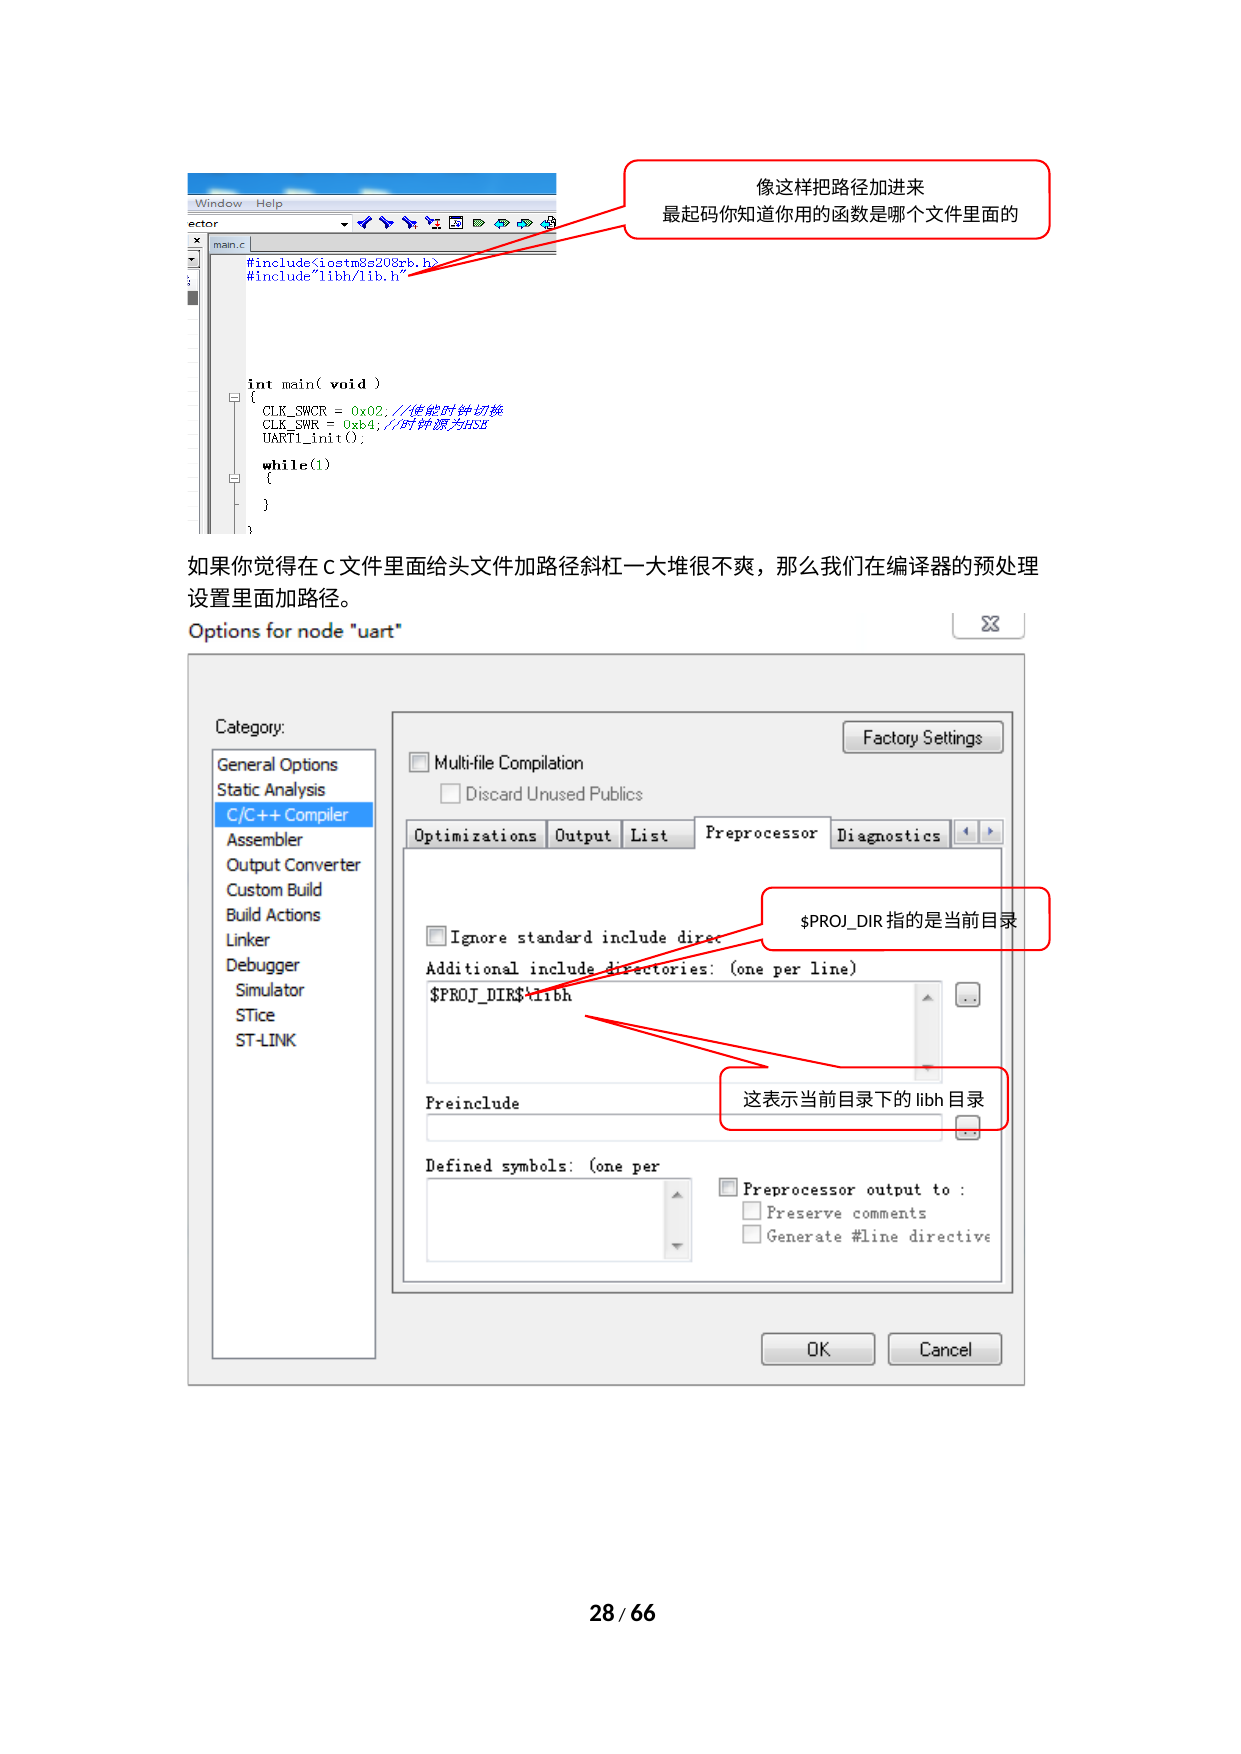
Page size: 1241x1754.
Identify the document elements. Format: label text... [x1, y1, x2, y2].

picture [591, 889, 1025, 978]
picture [187, 613, 1025, 1394]
picture [187, 173, 557, 534]
picture [455, 230, 557, 263]
text 如果你觉得在C文件里面给头文件加路径斜杠一大堆很不爽，那么我们在编译器的预处理设置里面加路径。 [187, 548, 1053, 613]
